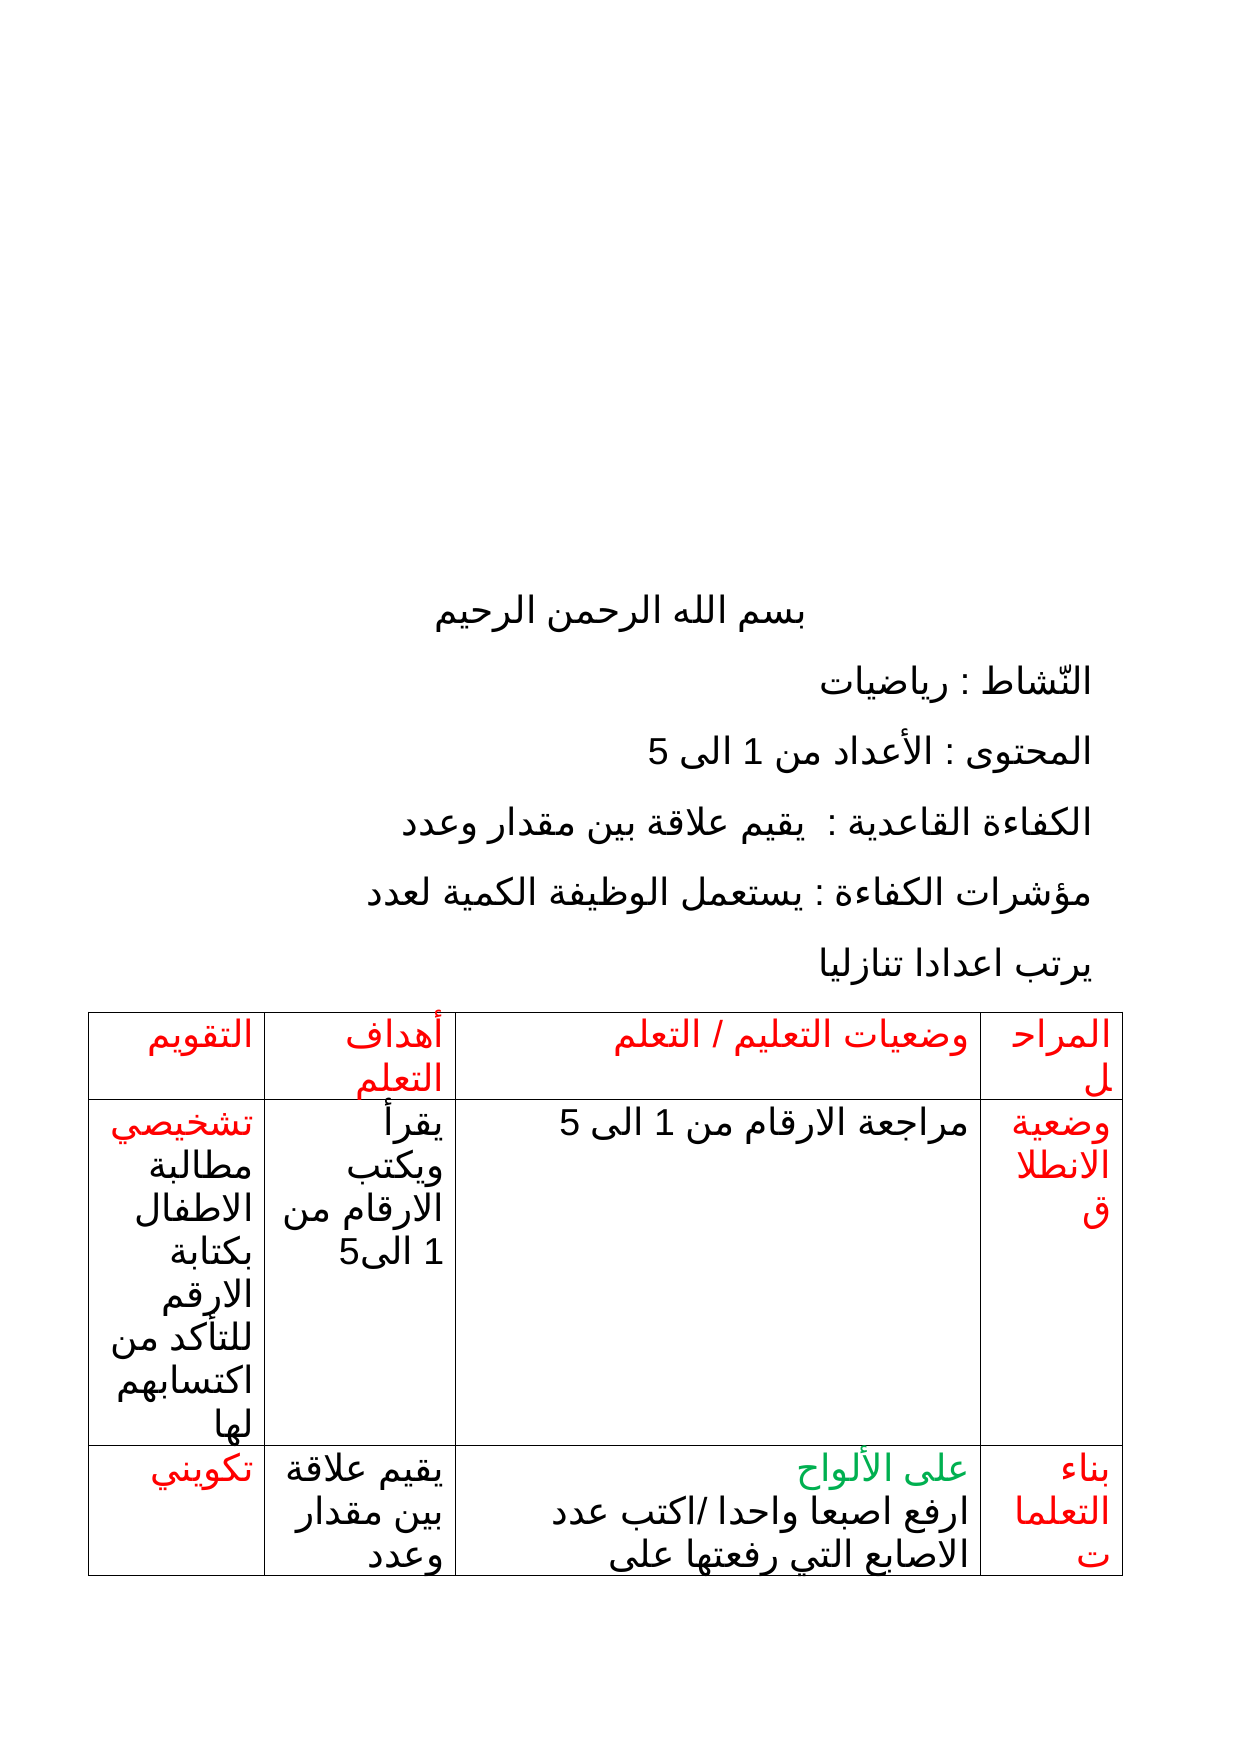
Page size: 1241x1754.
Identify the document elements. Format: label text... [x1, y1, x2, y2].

text بسم الله الرحمن الرحيم [147, 589, 1093, 632]
table_header وضعيات التعليم / التعلم [456, 1013, 980, 1099]
text النّشاط : رياضيات [147, 659, 1093, 702]
table_header أهداف التعلم [265, 1013, 455, 1099]
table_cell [265, 1446, 455, 1575]
table_cell يقرأ ويكتب الارقام من 1 الى5 [265, 1100, 455, 1445]
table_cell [456, 1446, 980, 1575]
text المحتوى : الأعداد من 1 الى 5 [147, 729, 1093, 773]
table_cell تشخيصي مطالبة الاطفال بكتابة الارقم للتأكد من اكتسابهم لها [89, 1100, 264, 1445]
table_cell وضعية الانطلاق [981, 1100, 1122, 1445]
table_cell تكويني [89, 1446, 264, 1575]
table_header المراحل [981, 1013, 1122, 1099]
text الكفاءة القاعدية : يقيم علاقة بين مقدار وعدد [147, 800, 1093, 843]
text يرتب اعدادا تنازليا [147, 941, 1093, 984]
table_cell بناء التعلمات [981, 1446, 1122, 1575]
table_header التقويم [89, 1013, 264, 1099]
text مؤشرات الكفاءة : يستعمل الوظيفة الكمية لعدد [147, 870, 1093, 913]
table_cell مراجعة الارقام من 1 الى 5 [456, 1100, 980, 1445]
